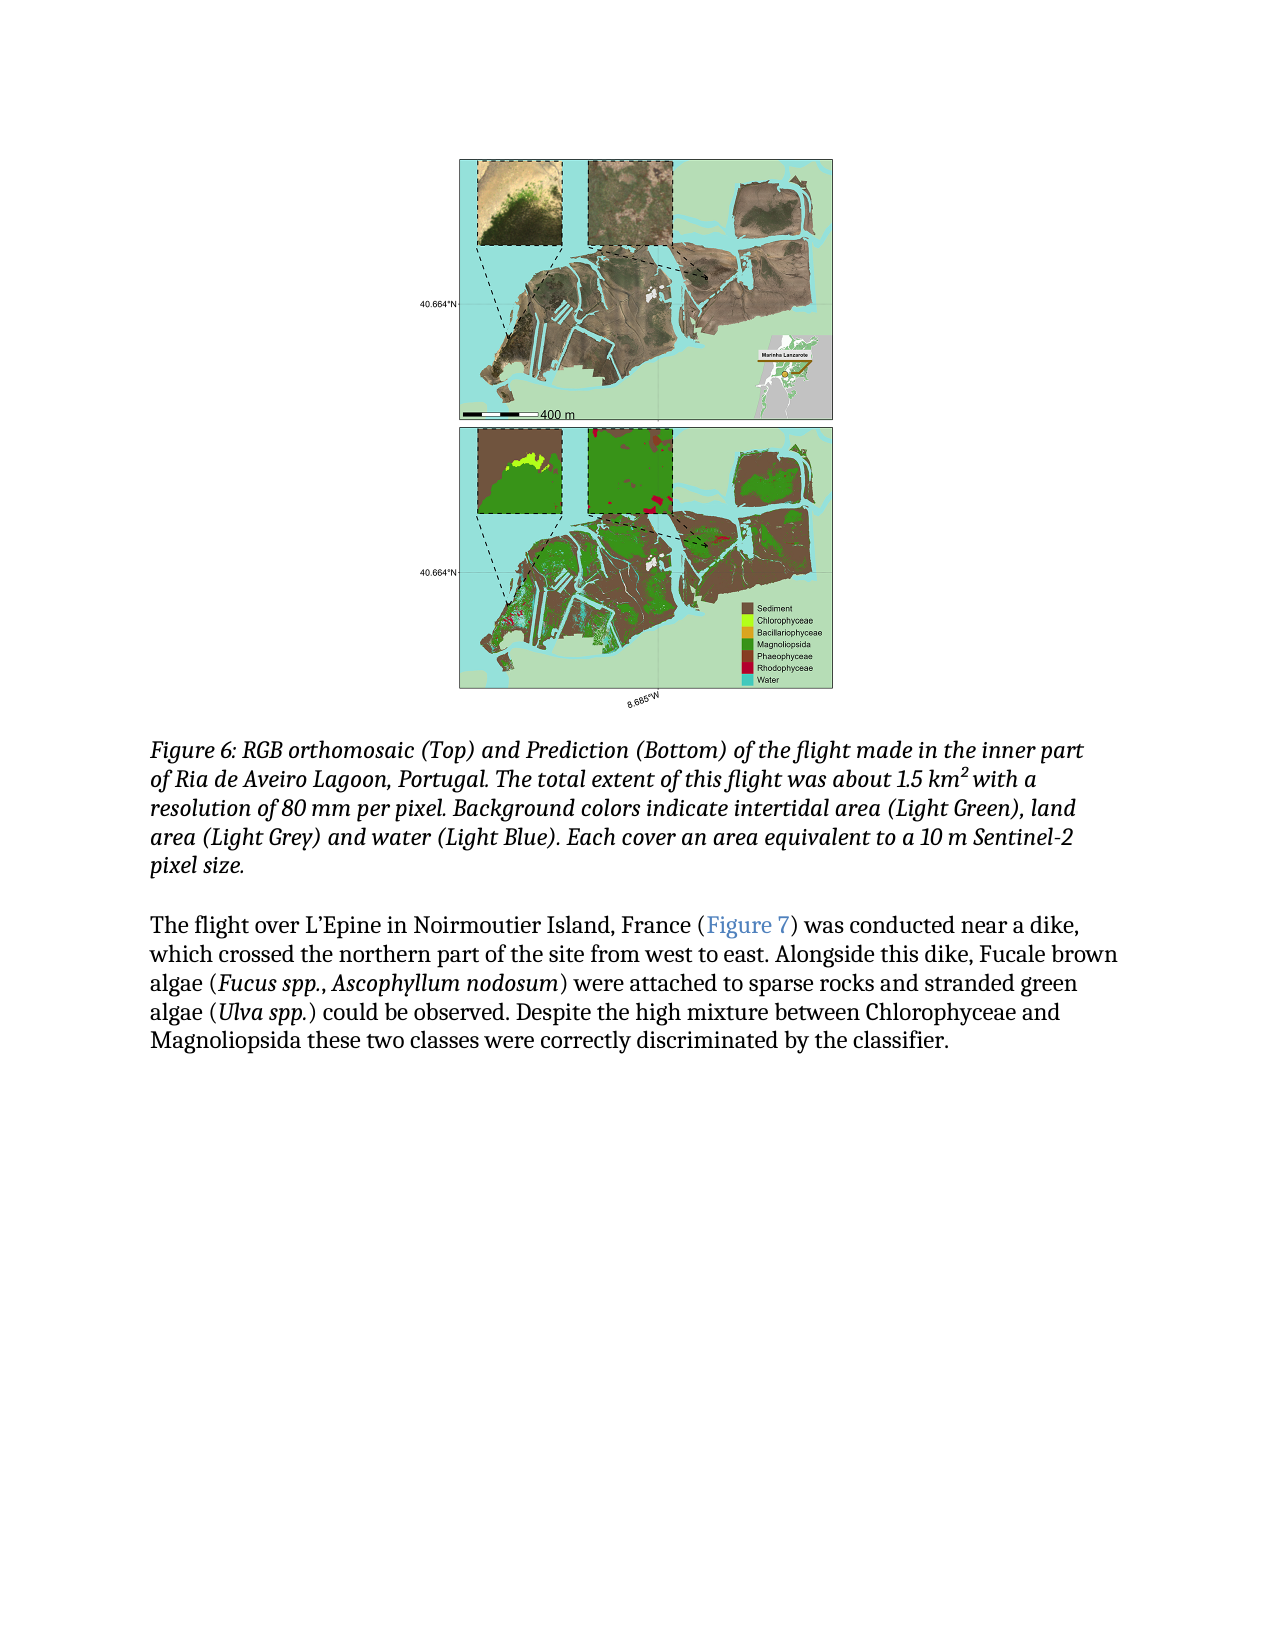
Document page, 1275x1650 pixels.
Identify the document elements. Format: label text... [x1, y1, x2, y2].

text The flight over L’Epine in Noirmoutier Island, France (Figure 7) was conducted near a dike, which crossed the northern part of the site from west to east. Alongside this dike, Fucale brown algae (Fucus spp., Ascophyllum nodosum) were attached to sparse rocks and stranded green algae (Ulva spp.) could be observed. Despite the high mixture between Chlorophyceae and Magnoliopsida these two classes were correctly discriminated by the classifier. [150, 911, 1125, 1055]
picture [414, 153, 839, 716]
table_header Figure 6: RGB orthomosaic (Top) and Prediction (Bottom) of the flight made in the inner part of Ria de Aveiro Lagoon, Portugal. The total extent of this flight was about 1.5 km² with a resolution of 80 mm per pixel. Background colors indicate intertidal area (Light Green), land area (Light Grey) and water (Light Blue). Each cover an area equivalent to a 10 m Sentinel-2 pixel size. [139, 150, 1114, 893]
